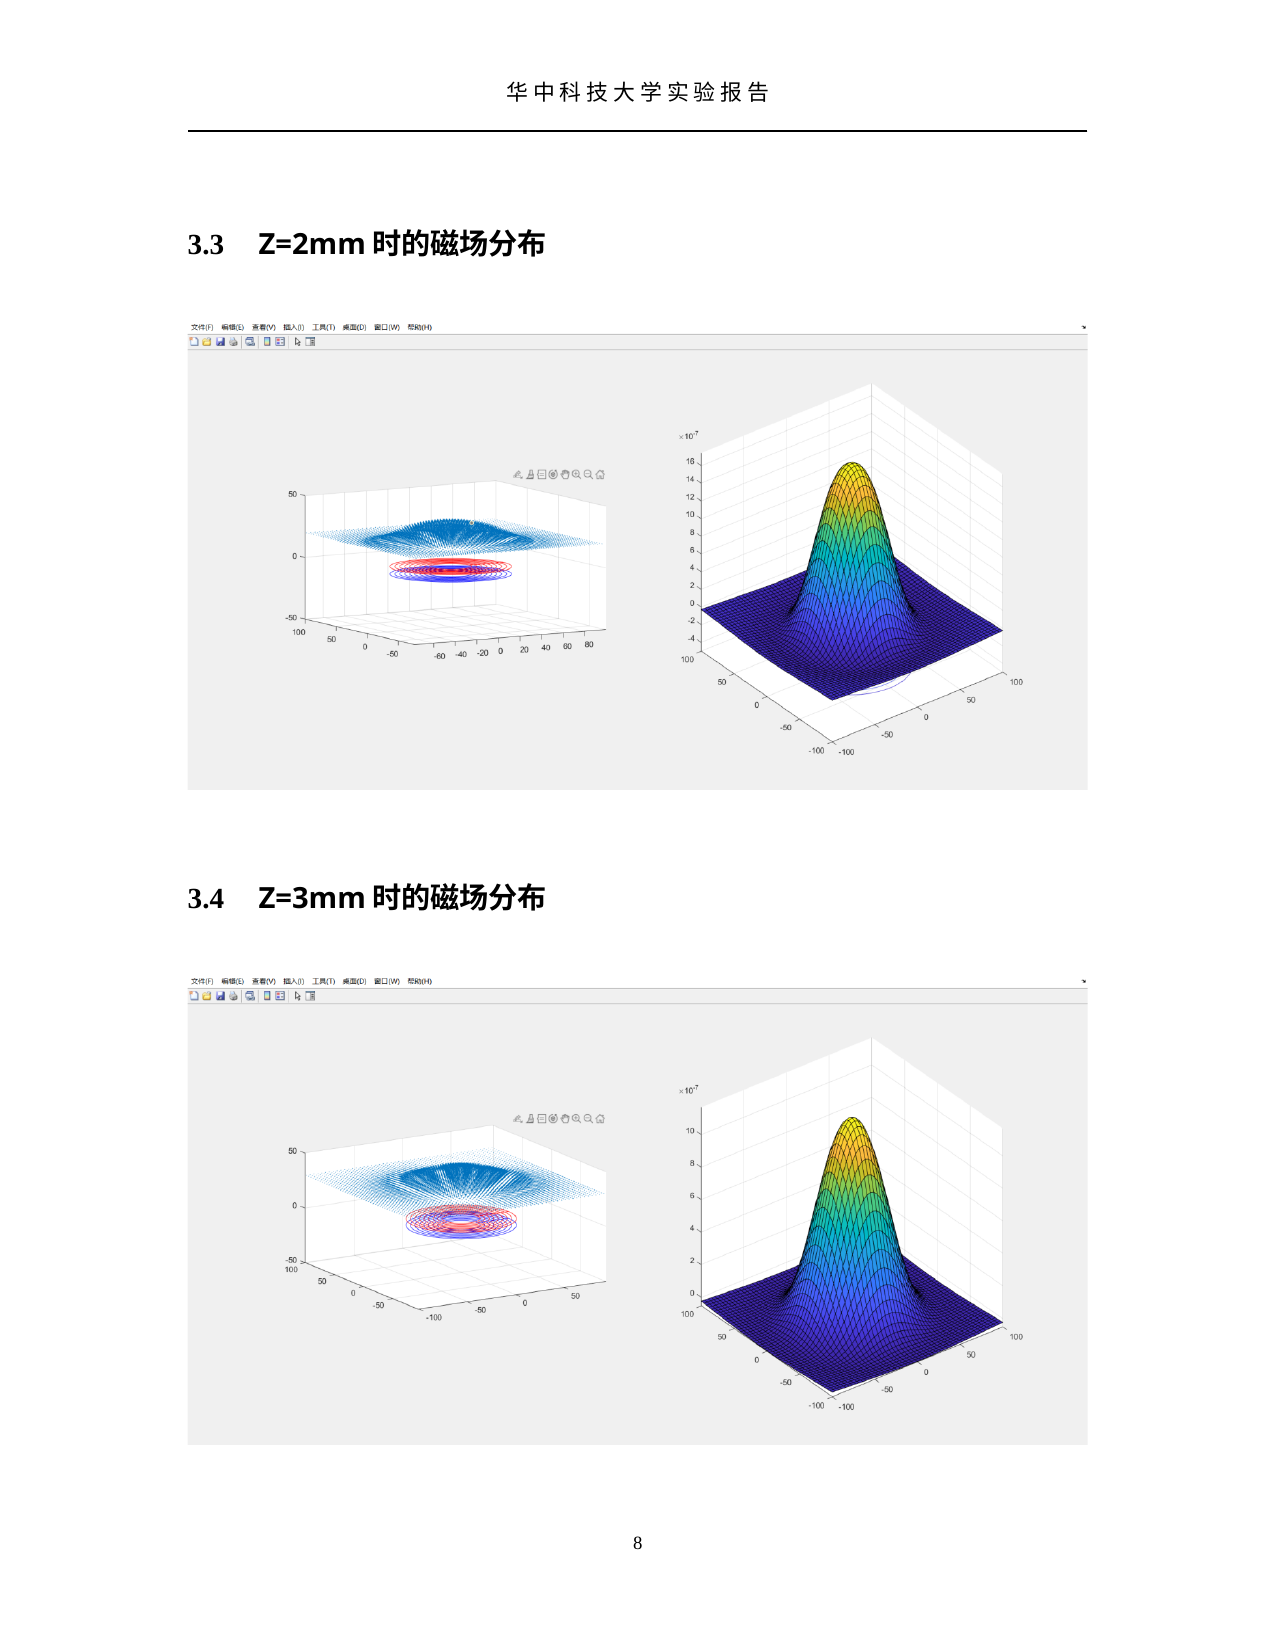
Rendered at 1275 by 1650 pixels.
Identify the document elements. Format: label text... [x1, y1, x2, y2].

subtitle Z=3mm时的磁场分布 [187, 874, 1087, 917]
subtitle Z=2mm时的磁场分布 [187, 220, 1087, 263]
picture [187, 320, 1088, 790]
picture [187, 975, 1088, 1445]
